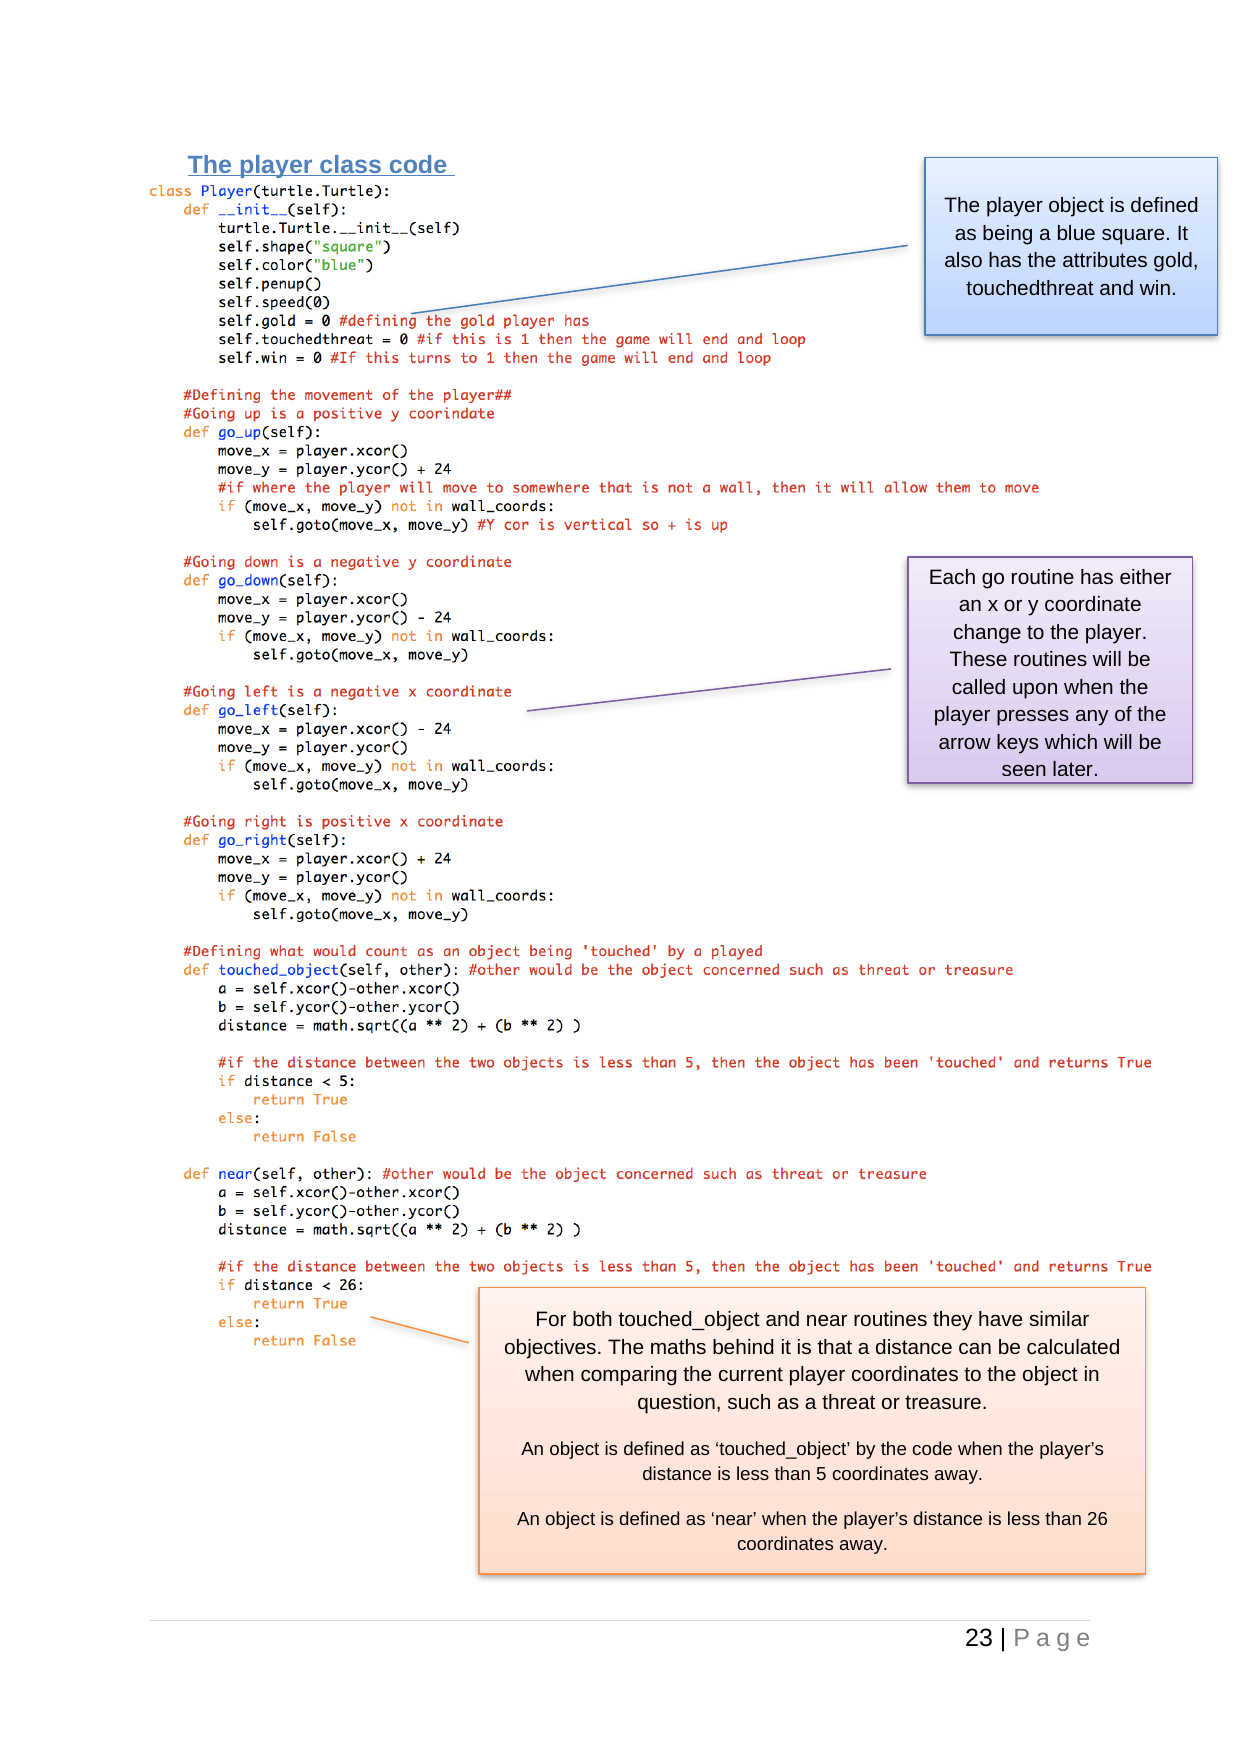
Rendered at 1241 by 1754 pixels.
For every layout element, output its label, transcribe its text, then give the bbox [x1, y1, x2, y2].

subtitle The player class code [187, 150, 1090, 179]
picture [150, 183, 1163, 1354]
